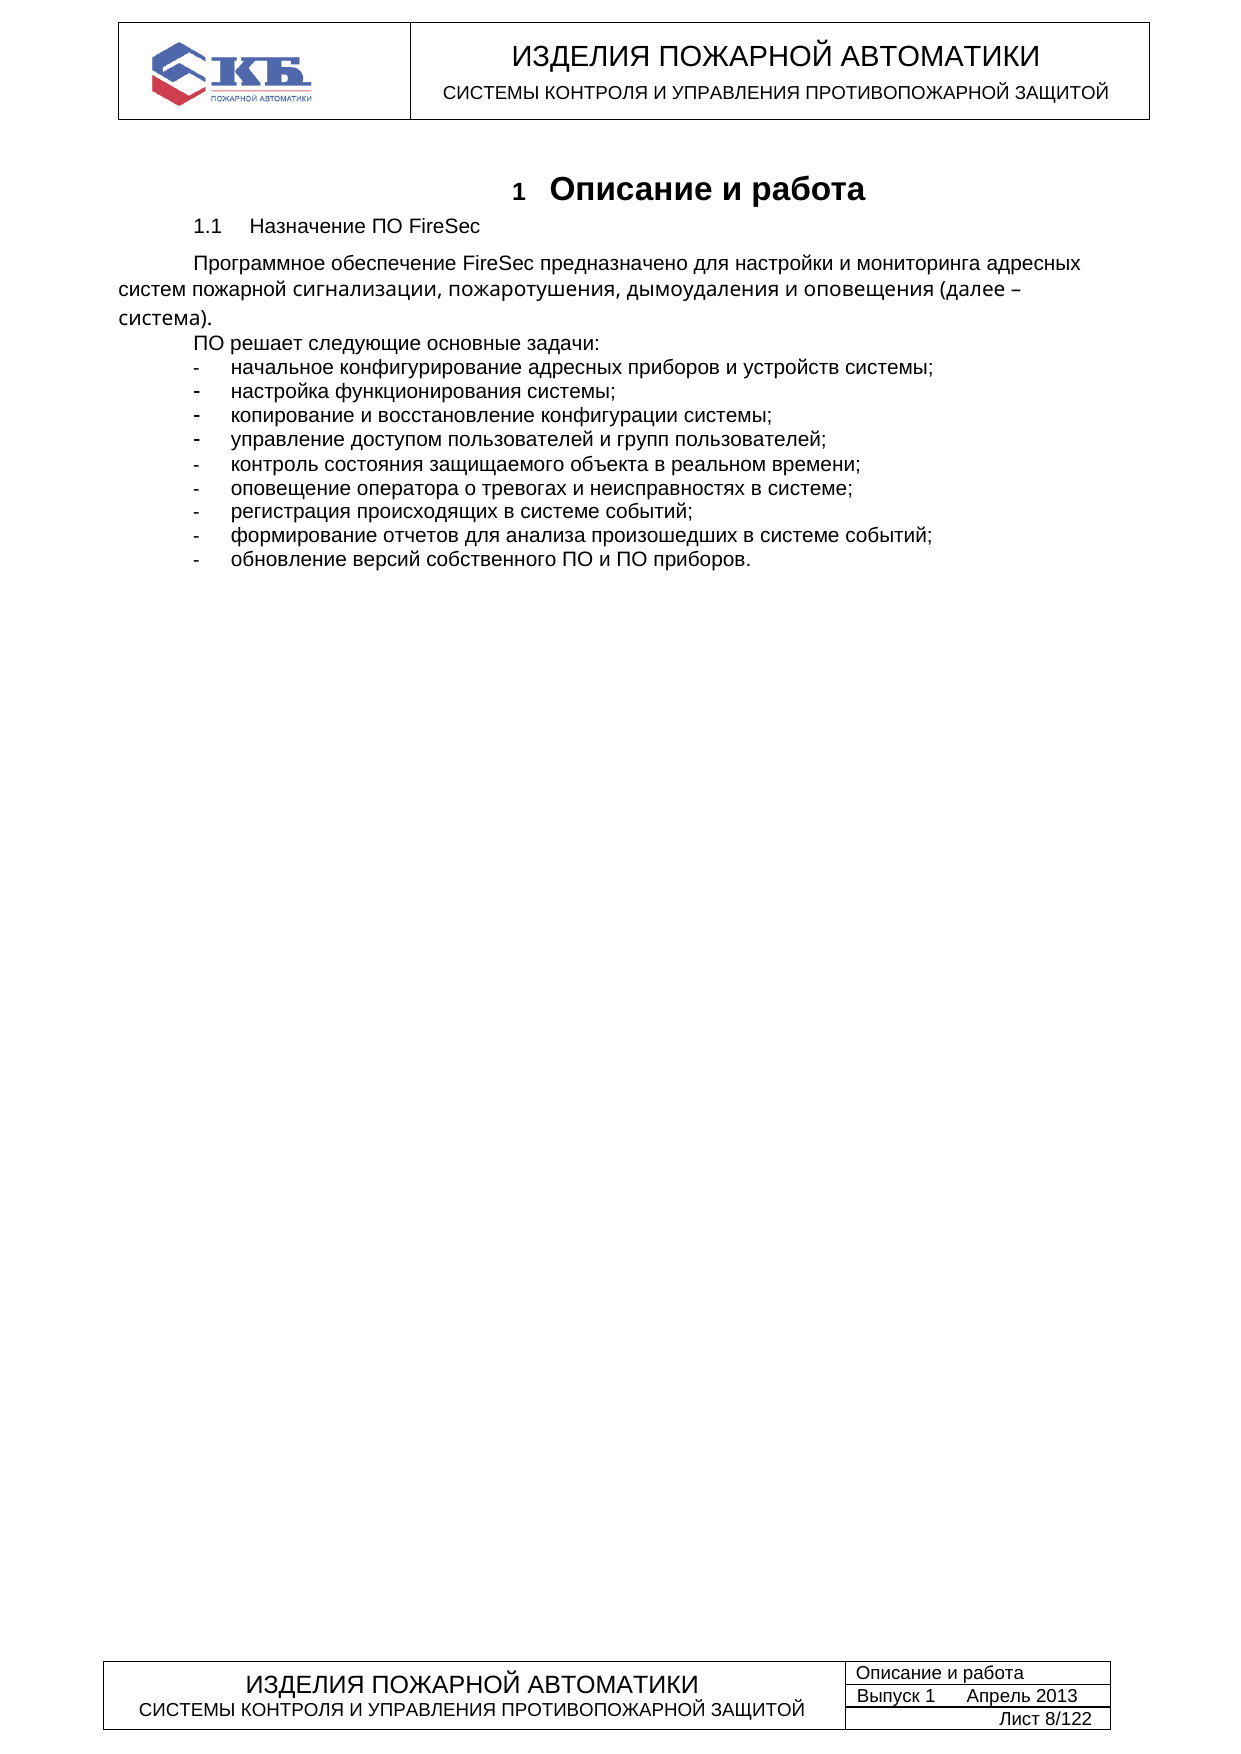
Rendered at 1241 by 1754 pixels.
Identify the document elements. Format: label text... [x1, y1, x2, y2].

list Назначение ПО FireSec [118, 214, 1092, 238]
list контроль состояния защищаемого объекта в реальном времени; [118, 451, 1092, 475]
text ПО решает следующие основные задачи: [118, 331, 1096, 355]
list управление доступом пользователей и групп пользователей; [118, 427, 1092, 451]
list копирование и восстановление конфигурации системы; [118, 403, 1092, 427]
picture [148, 34, 325, 115]
list обновление версий собственного ПО и ПО приборов. [118, 547, 1092, 571]
list начальное конфигурирование адресных приборов и устройств системы; [118, 355, 1092, 379]
subtitle Описание и работа [512, 169, 1092, 208]
list настройка функционирования системы; [118, 379, 1092, 403]
list оповещение оператора о тревогах и неисправностях в системе; [118, 475, 1092, 499]
list Программное обеспечение FireSec предназначено для настройки и мониторинга адресных систем пожарной сигнализации, пожаротушения, дымоудаления и оповещения (далее – система). [118, 250, 1092, 331]
list формирование отчетов для анализа произошедших в системе событий; [118, 523, 1092, 547]
list регистрация происходящих в системе событий; [118, 499, 1092, 523]
